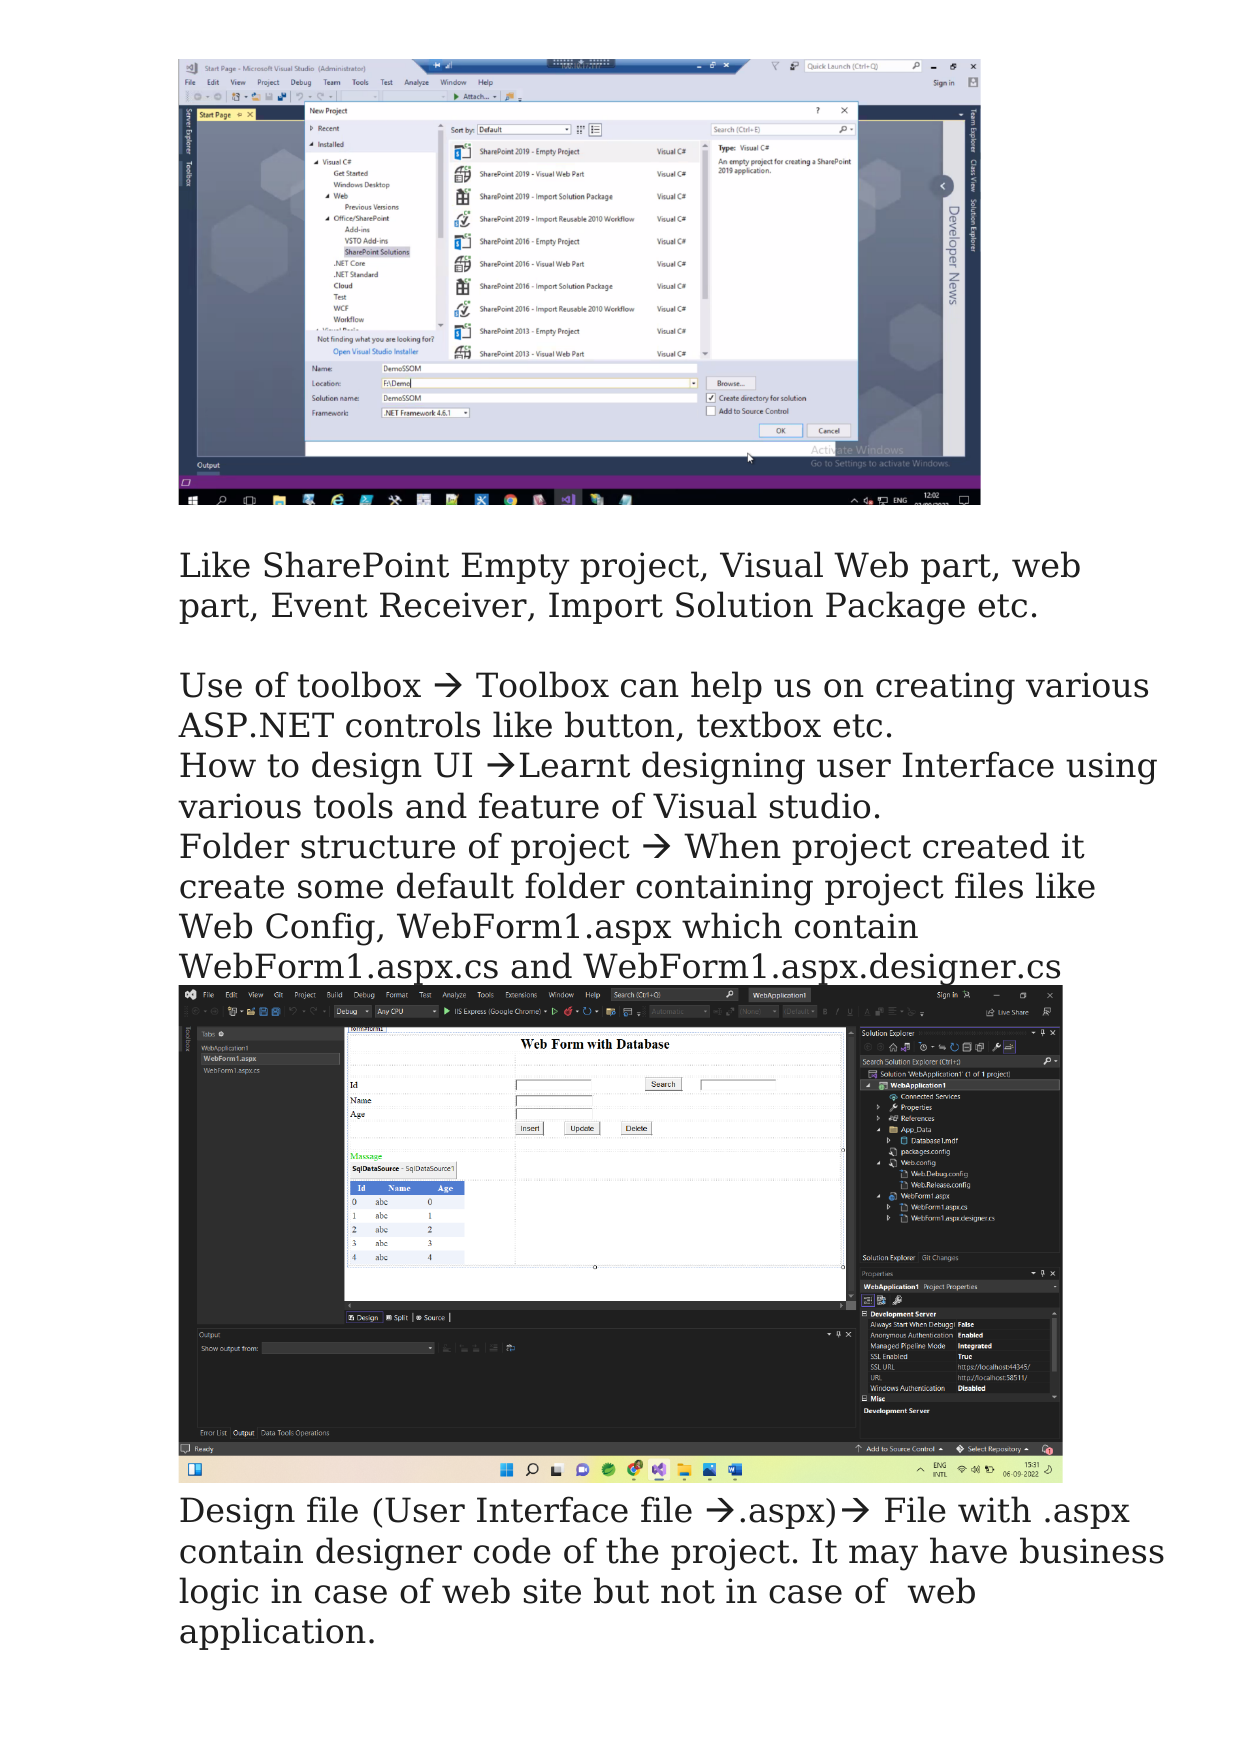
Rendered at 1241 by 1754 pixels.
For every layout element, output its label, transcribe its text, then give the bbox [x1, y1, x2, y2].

list Use of toolbox Toolbox can help us on creating various ASP.NET controls like button, textbox etc. [178, 664, 1167, 745]
picture [178, 59, 981, 505]
picture [178, 985, 1063, 1483]
list Like SharePoint Empty project, Visual Web part, web part, Event Receiver, Import Solution Package etc. [178, 544, 1167, 624]
list How to design UI Learnt designing user Interface using various tools and feature of Visual studio. [178, 745, 1167, 825]
list Design file (User Interface file .aspx) File with .aspx contain designer code of the project. It may have business logic in case of web site but not in case of web application. [178, 1489, 1167, 1650]
